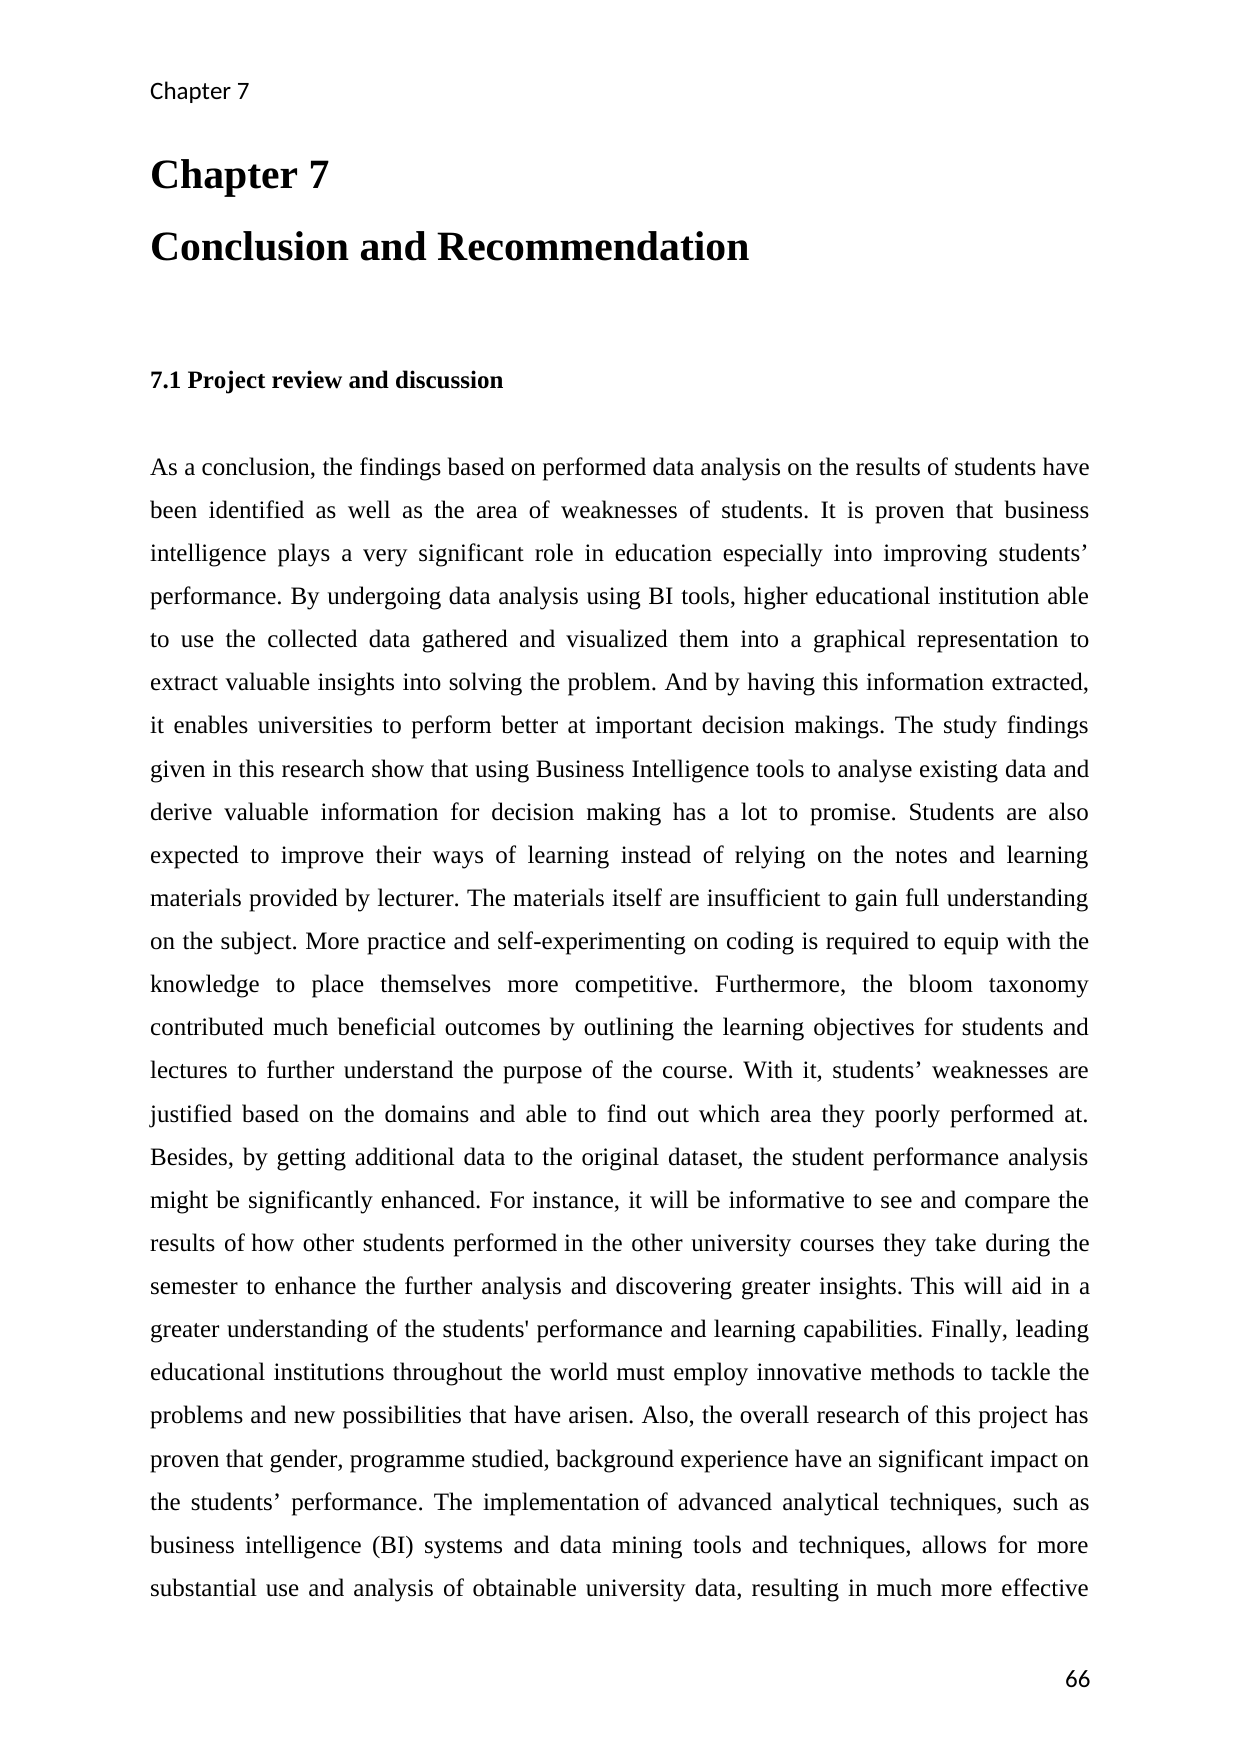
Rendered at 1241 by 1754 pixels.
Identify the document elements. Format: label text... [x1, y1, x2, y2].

text Conclusion and Recommendation [150, 222, 1090, 270]
text 7.1 Project review and discussion [150, 366, 1090, 394]
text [150, 452, 1090, 1602]
text Chapter 7 [150, 150, 1090, 198]
